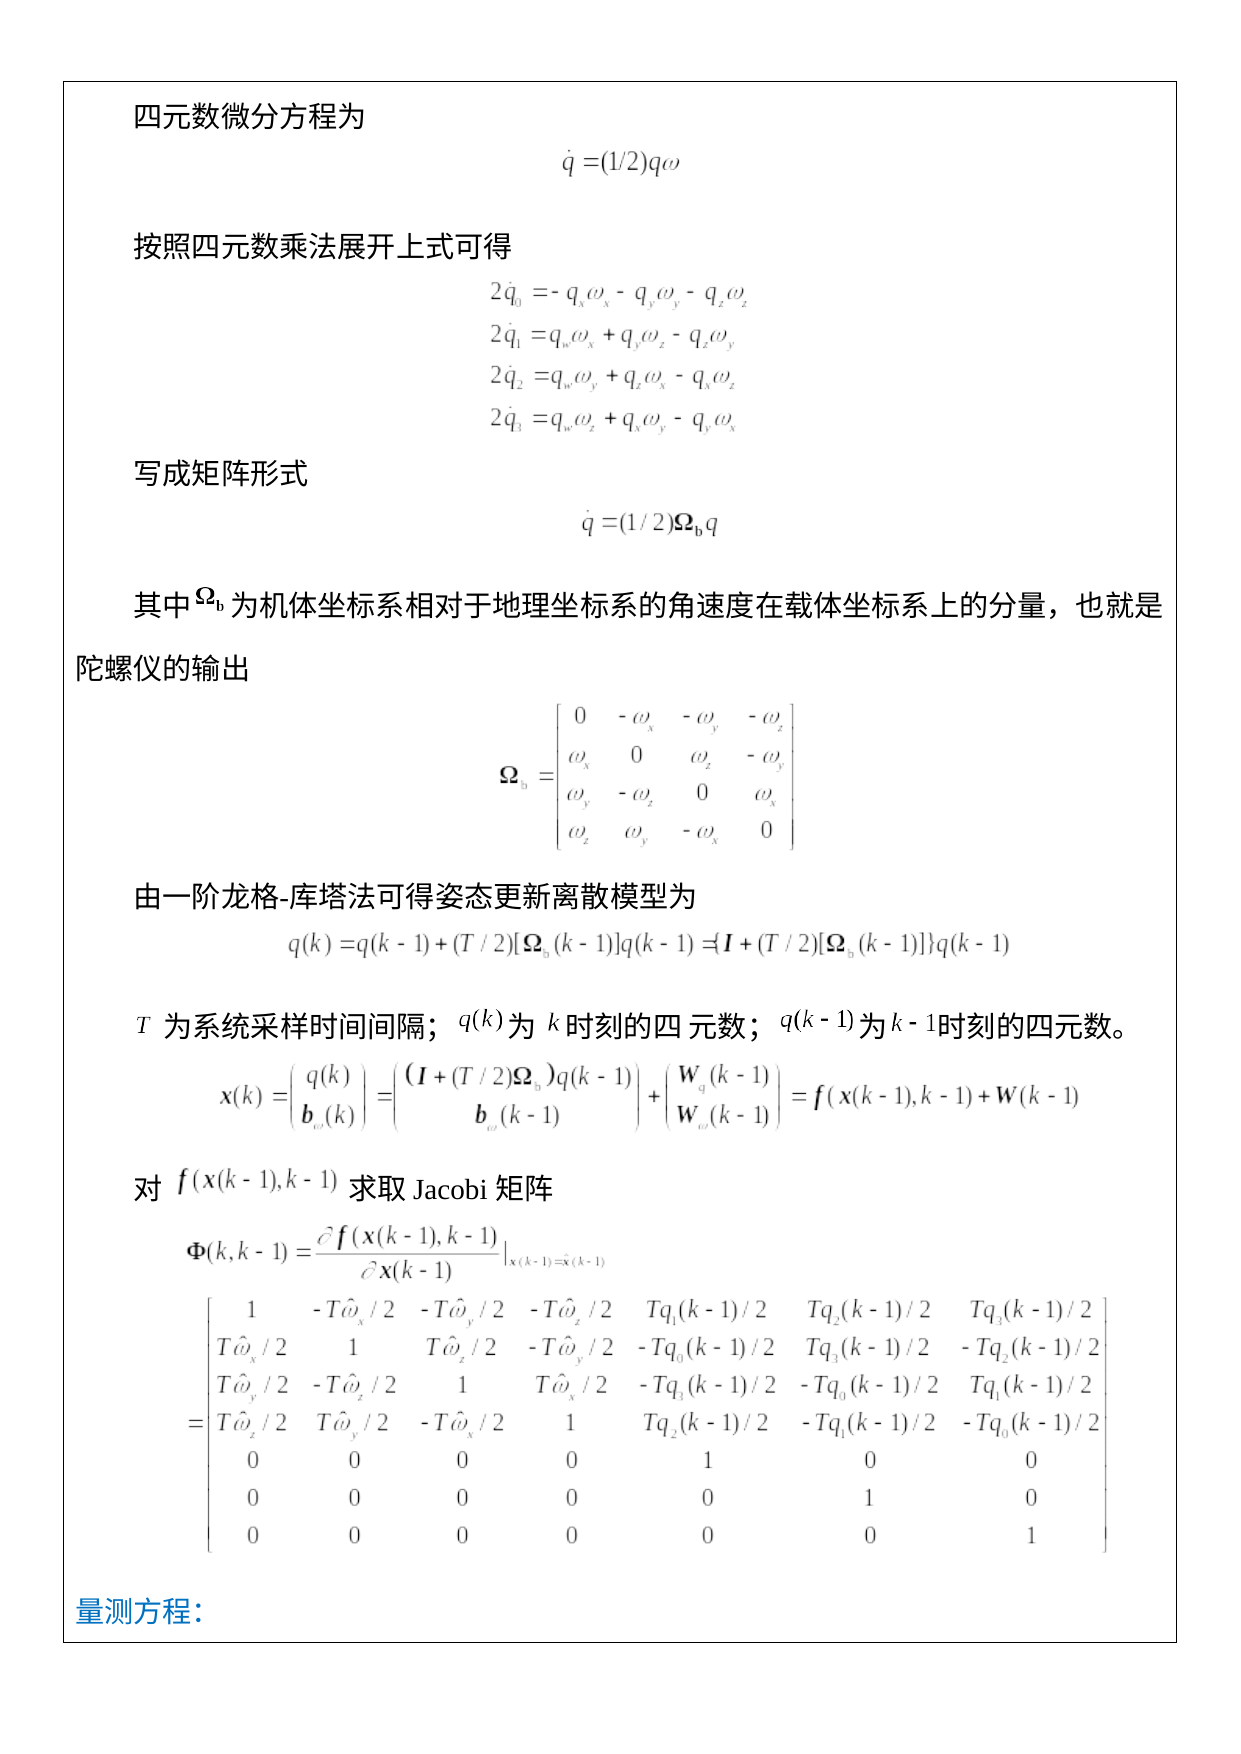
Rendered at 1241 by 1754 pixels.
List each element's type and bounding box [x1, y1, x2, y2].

table_header [64, 82, 1176, 1642]
